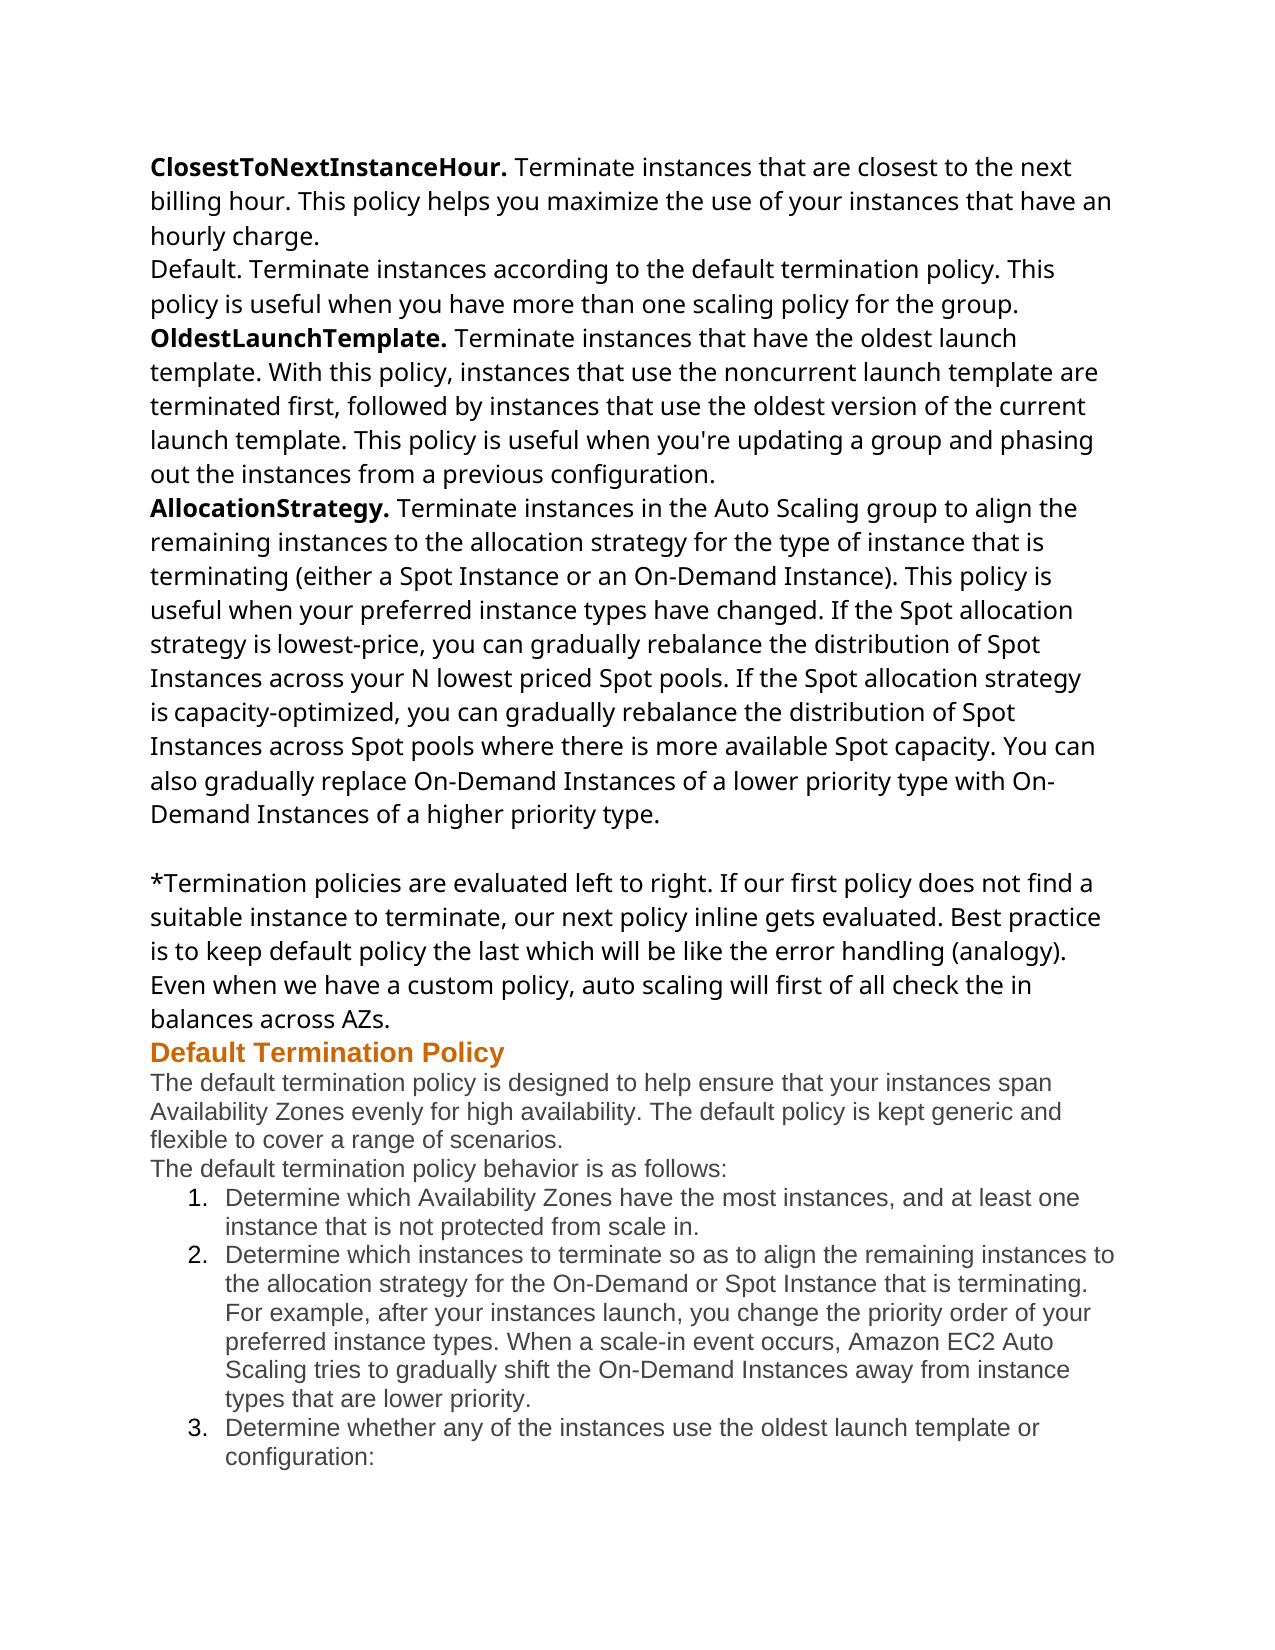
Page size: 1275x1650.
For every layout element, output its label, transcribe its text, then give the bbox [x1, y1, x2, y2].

text *Termination policies are evaluated left to right. If our first policy does not find a suitable instance to terminate, our next policy inline gets evaluated. Best practice is to keep default policy the last which will be like the error handling (analogy). Even when we have a custom policy, auto scaling will first of all check the in balances across AZs. [150, 865, 1125, 1036]
text Default. Terminate instances according to the default termination policy. This policy is useful when you have more than one scaling policy for the group. [150, 252, 1125, 320]
text The default termination policy is designed to help ensure that your instances span Availability Zones evenly for high availability. The default policy is kept generic and flexible to cover a range of scenarios. [150, 1068, 1125, 1154]
text Default Termination Policy [150, 1036, 1125, 1068]
text AllocationStrategy. Terminate instances in the Auto Scaling group to align the remaining instances to the allocation strategy for the type of instance that is terminating (either a Spot Instance or an On-Demand Instance). This policy is useful when your preferred instance types have changed. If the Spot allocation strategy is lowest-price, you can gradually rebalance the distribution of Spot Instances across your N lowest priced Spot pools. If the Spot allocation strategy is capacity-optimized, you can gradually rebalance the distribution of Spot Instances across Spot pools where there is more available Spot capacity. You can also gradually replace On-Demand Instances of a lower priority type with On-Demand Instances of a higher priority type. [150, 491, 1125, 831]
list Determine whether any of the instances use the oldest launch template or configuration: [187, 1413, 1125, 1471]
list Determine which instances to terminate so as to align the remaining instances to the allocation strategy for the On-Demand or Spot Instance that is terminating. For example, after your instances launch, you change the priority order of your preferred instance types. When a scale-in event occurs, Amazon EC2 Auto Scaling tries to gradually shift the On-Demand Instances away from instance types that are lower priority. [187, 1241, 1125, 1413]
list Determine which Availability Zones have the most instances, and at least one instance that is not protected from scale in. [187, 1183, 1125, 1241]
text The default termination policy behavior is as follows: [150, 1154, 1125, 1183]
text OldestLaunchTemplate. Terminate instances that have the oldest launch template. With this policy, instances that use the noncurrent launch template are terminated first, followed by instances that use the oldest version of the current launch template. This policy is useful when you're updating a group and phasing out the instances from a previous configuration. [150, 320, 1125, 491]
text ClosestToNextInstanceHour. Terminate instances that are closest to the next billing hour. This policy helps you maximize the use of your instances that have an hourly charge. [150, 150, 1125, 252]
